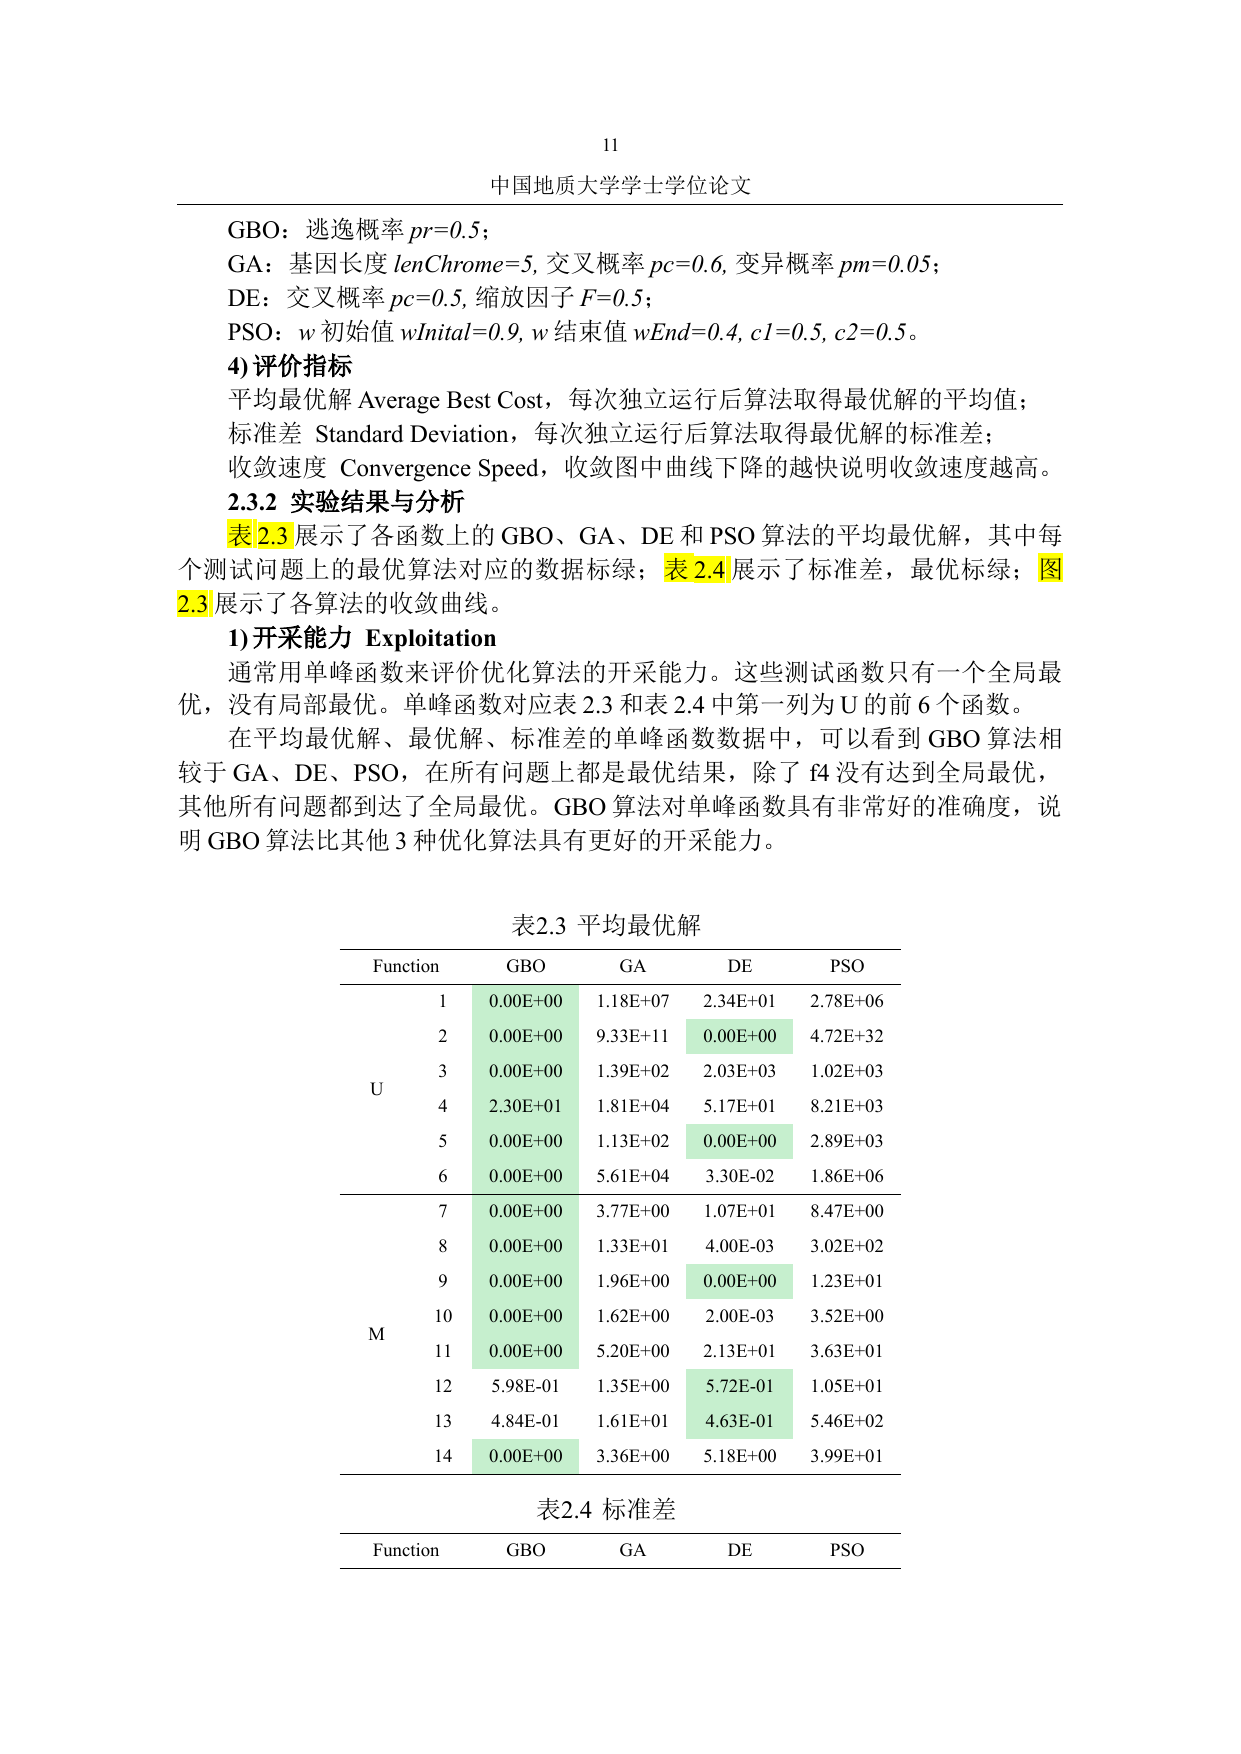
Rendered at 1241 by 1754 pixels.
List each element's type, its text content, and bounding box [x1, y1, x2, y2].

table_cell 3 [413, 1054, 472, 1089]
table_cell 2.30E+01 [472, 1089, 579, 1124]
table_cell DE [686, 950, 793, 984]
table_cell 1.02E+03 [794, 1054, 901, 1089]
table_cell GA [579, 1534, 686, 1567]
table_cell Function [340, 1534, 472, 1567]
table_cell 1.33E+01 [579, 1229, 686, 1264]
table_cell 6 [413, 1159, 472, 1194]
table_cell 13 [413, 1404, 472, 1439]
table_cell 9 [413, 1264, 472, 1299]
table_cell 0.00E+00 [472, 1054, 579, 1089]
table_cell 5.18E+00 [686, 1439, 793, 1474]
table_cell 4.84E-01 [472, 1404, 579, 1439]
table_cell 0.00E+00 [472, 1229, 579, 1264]
table_cell 2.00E-03 [686, 1299, 793, 1334]
table_cell 5.20E+00 [579, 1334, 686, 1369]
table_cell 1.23E+01 [794, 1264, 901, 1299]
table_cell 标准差 [340, 1475, 901, 1532]
table_cell 5.61E+04 [579, 1159, 686, 1194]
table_cell 3.52E+00 [794, 1299, 901, 1334]
table_cell 7 [413, 1195, 472, 1229]
table_cell 5.72E-01 [686, 1369, 793, 1404]
table_cell 2 [413, 1019, 472, 1054]
table_cell 2.78E+06 [794, 985, 901, 1019]
table_cell 0.00E+00 [472, 1124, 579, 1159]
table_cell 2.13E+01 [686, 1334, 793, 1369]
text 在平均最优解、最优解、标准差的单峰函数数据中，可以看到GBO算法相较于GA、DE、PSO，在所有问题上都是最优结果，除了f4没有达到全局最优，其他所有问题都到达了全局最优。GBO算法对单峰函数具有非常好的准确度，说明GBO算法比其他3种优化算法具有更好的开采能力。 [177, 721, 1063, 857]
table_cell 0.00E+00 [472, 985, 579, 1019]
text 标准差 Standard Deviation，每次独立运行后算法取得最优解的标准差； [177, 416, 1063, 449]
table_cell 3.02E+02 [794, 1229, 901, 1264]
table_cell 14 [413, 1439, 472, 1474]
table_cell GBO [472, 950, 579, 984]
table_cell Function [340, 950, 472, 984]
text 表2.3展示了各函数上的GBO、GA、DE和PSO算法的平均最优解，其中每个测试问题上的最优算法对应的数据标绿；表2.4展示了标准差，最优标绿；图2.3展示了各算法的收敛曲线。 [177, 517, 1063, 619]
table_cell 4 [413, 1089, 472, 1124]
subtitle 实验结果与分析 [227, 483, 1063, 517]
table_cell 1.86E+06 [794, 1159, 901, 1194]
table_cell 1.61E+01 [579, 1404, 686, 1439]
table_cell 0.00E+00 [472, 1439, 579, 1474]
table_cell 5 [413, 1124, 472, 1159]
table_cell 1.18E+07 [579, 985, 686, 1019]
table_cell 4.00E-03 [686, 1229, 793, 1264]
table_cell GBO [472, 1534, 579, 1567]
text 收敛速度 Convergence Speed，收敛图中曲线下降的越快说明收敛速度越高。 [177, 449, 1063, 483]
table_cell 2.03E+03 [686, 1054, 793, 1089]
table_cell 3.77E+00 [579, 1195, 686, 1229]
table_cell 4.72E+32 [794, 1019, 901, 1054]
table_cell 0.00E+00 [472, 1334, 579, 1369]
table_cell 8 [413, 1229, 472, 1264]
table_header 平均最优解 [340, 891, 901, 949]
table_cell PSO [794, 950, 901, 984]
table_cell 8.21E+03 [794, 1089, 901, 1124]
table_cell GA [579, 950, 686, 984]
table_cell 0.00E+00 [686, 1124, 793, 1159]
table_cell 5.98E-01 [472, 1369, 579, 1404]
list 评价指标 [177, 348, 1063, 382]
table_cell 12 [413, 1369, 472, 1404]
list 开采能力 Exploitation [177, 619, 1063, 653]
table_cell 5.17E+01 [686, 1089, 793, 1124]
table_cell 3.30E-02 [686, 1159, 793, 1194]
table_cell 2.89E+03 [794, 1124, 901, 1159]
table_cell 1.62E+00 [579, 1299, 686, 1334]
table_cell 5.46E+02 [794, 1404, 901, 1439]
text GBO：逃逸概率pr=0.5； [177, 212, 1063, 246]
table_cell M [340, 1195, 413, 1474]
table_cell 11 [413, 1334, 472, 1369]
text 平均最优解Average Best Cost，每次独立运行后算法取得最优解的平均值； [177, 382, 1063, 416]
table_cell 4.63E-01 [686, 1404, 793, 1439]
table_cell 1.35E+00 [579, 1369, 686, 1404]
table_cell 1.81E+04 [579, 1089, 686, 1124]
table_cell 0.00E+00 [472, 1019, 579, 1054]
text GA：基因长度lenChrome=5, 交叉概率pc=0.6, 变异概率pm=0.05； [177, 246, 1063, 280]
table_cell 3.99E+01 [794, 1439, 901, 1474]
table_cell 2.34E+01 [686, 985, 793, 1019]
table_cell 1.96E+00 [579, 1264, 686, 1299]
table_cell DE [686, 1534, 793, 1567]
table_cell 1.39E+02 [579, 1054, 686, 1089]
table_cell 9.33E+11 [579, 1019, 686, 1054]
table_cell U [340, 985, 413, 1194]
table_cell 0.00E+00 [472, 1159, 579, 1194]
table_cell PSO [794, 1534, 901, 1567]
table_cell 0.00E+00 [686, 1264, 793, 1299]
table_cell 3.36E+00 [579, 1439, 686, 1474]
table_cell 3.63E+01 [794, 1334, 901, 1369]
table_cell 0.00E+00 [472, 1264, 579, 1299]
text DE：交叉概率pc=0.5, 缩放因子F=0.5； [177, 280, 1063, 314]
text 通常用单峰函数来评价优化算法的开采能力。这些测试函数只有一个全局最优，没有局部最优。单峰函数对应表2.3和表2.4中第一列为U的前6个函数。 [177, 653, 1063, 721]
table_cell 0.00E+00 [472, 1299, 579, 1334]
table_cell 1.05E+01 [794, 1369, 901, 1404]
text PSO：w初始值wInital=0.9, w结束值wEnd=0.4, c1=0.5, c2=0.5。 [177, 314, 1063, 348]
table_cell 1.07E+01 [686, 1195, 793, 1229]
table_cell 1 [413, 985, 472, 1019]
table_cell 0.00E+00 [686, 1019, 793, 1054]
table_cell 10 [413, 1299, 472, 1334]
table_cell 8.47E+00 [794, 1195, 901, 1229]
table_cell 1.13E+02 [579, 1124, 686, 1159]
table_cell 0.00E+00 [472, 1195, 579, 1229]
